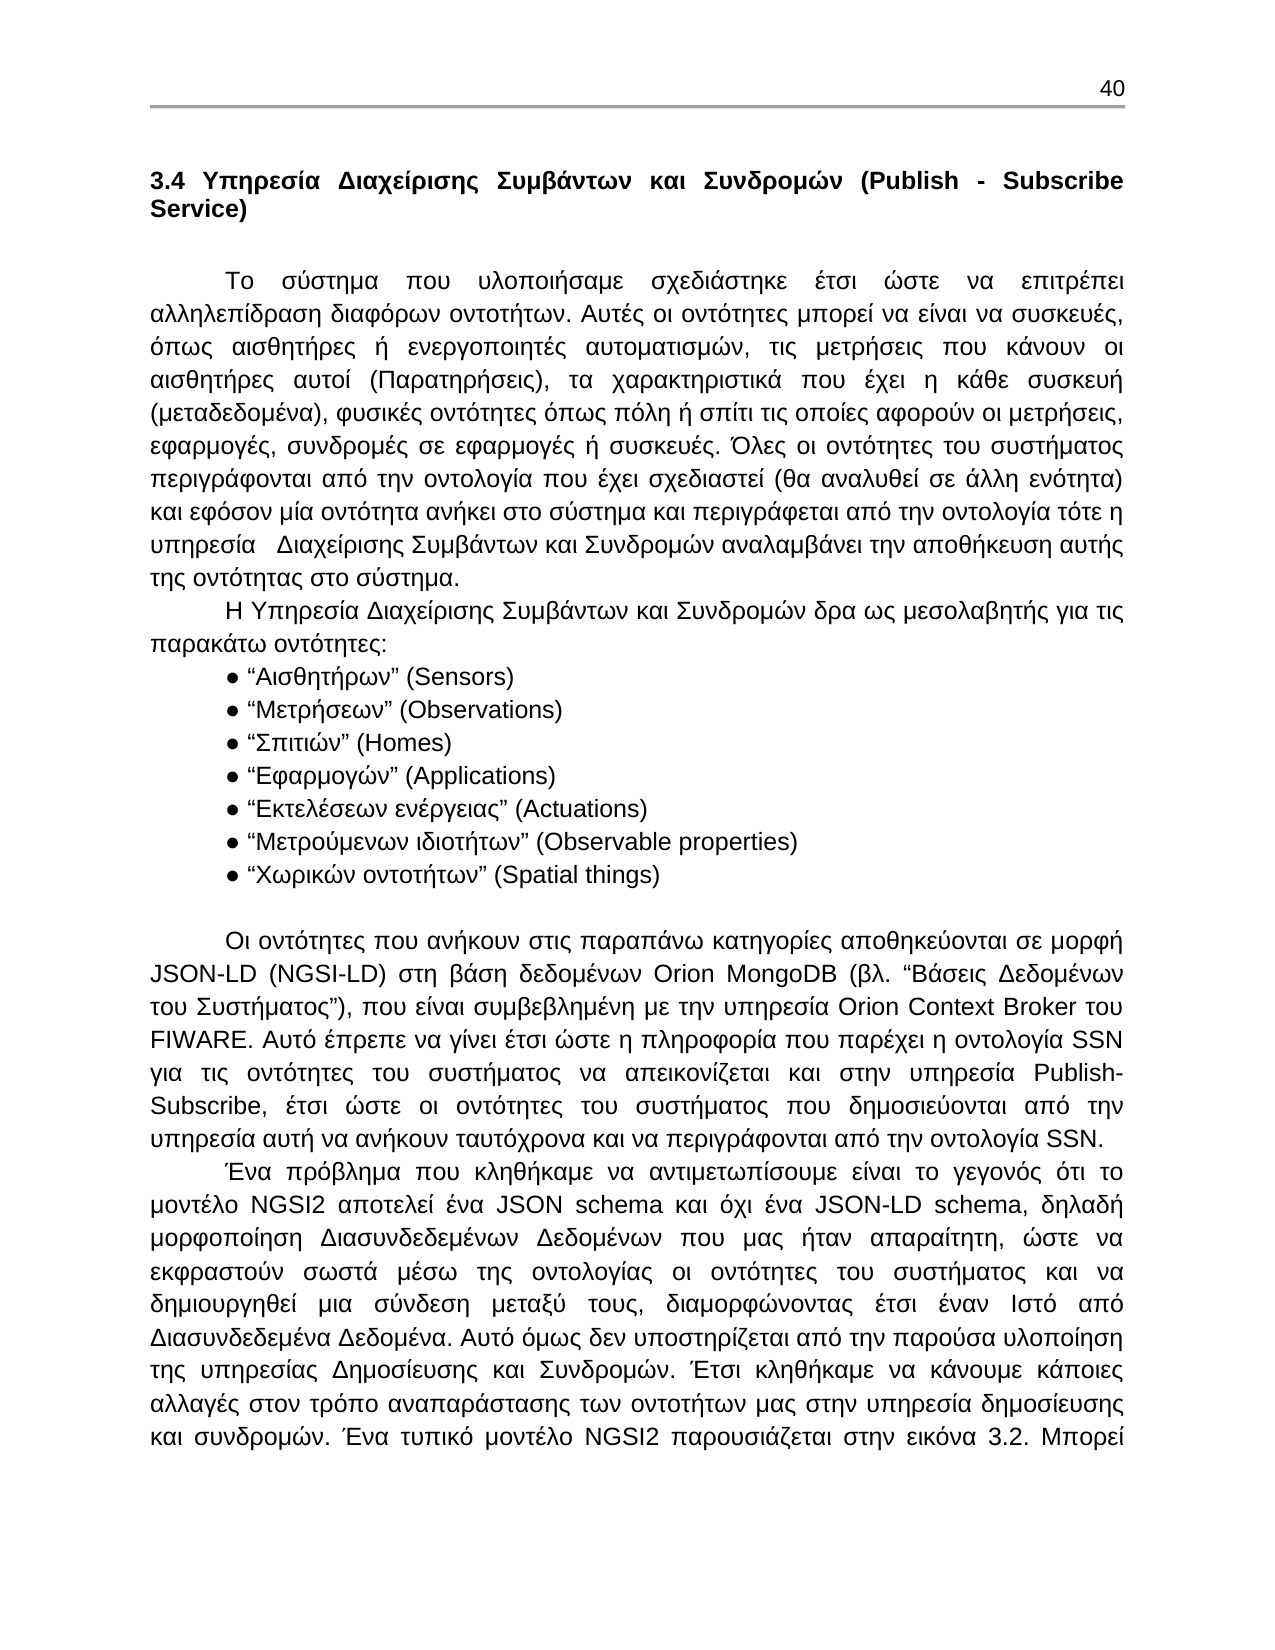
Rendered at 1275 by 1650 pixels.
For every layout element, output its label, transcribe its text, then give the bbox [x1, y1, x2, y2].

text ● “Μετρούμενων ιδιοτήτων” (Observable properties) [150, 827, 1125, 856]
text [150, 1157, 1125, 1450]
text Η Υπηρεσία Διαχείρισης Συμβάντων και Συνδρομών δρα ως μεσολαβητής για τις παρακάτω οντότητες: [150, 596, 1125, 658]
text ● “Εφαρμογών” (Applications) [150, 761, 1125, 790]
text ● “Μετρήσεων” (Observations) [150, 695, 1125, 724]
text Το σύστημα που υλοποιήσαμε σχεδιάστηκε έτσι ώστε να επιτρέπει αλληλεπίδραση διαφόρων οντοτήτων. Αυτές οι οντότητες μπορεί να είναι να συσκευές, όπως αισθητήρες ή ενεργοποιητές αυτοματισμών, τις μετρήσεις που κάνουν οι αισθητήρες αυτοί (Παρατηρήσεις), τα χαρακτηριστικά που έχει η κάθε συσκευή (μεταδεδομένα), φυσικές οντότητες όπως πόλη ή σπίτι τις οποίες αφορούν οι μετρήσεις, εφαρμογές, συνδρομές σε εφαρμογές ή συσκευές. Όλες οι οντότητες του συστήματος περιγράφονται από την οντολογία που έχει σχεδιαστεί (θα αναλυθεί σε άλλη ενότητα) και εφόσον μία οντότητα ανήκει στο σύστημα και περιγράφεται από την οντολογία τότε η υπηρεσία Διαχείρισης Συμβάντων και Συνδρομών αναλαμβάνει την αποθήκευση αυτής της οντότητας στο σύστημα. [150, 266, 1125, 592]
text ● “Αισθητήρων” (Sensors) [150, 662, 1125, 691]
text ● “Εκτελέσεων ενέργειας” (Actuations) [150, 794, 1125, 823]
text ● “Σπιτιών” (Homes) [150, 728, 1125, 757]
text ● “Χωρικών οντοτήτων” (Spatial things) [150, 860, 1125, 889]
text Οι οντότητες που ανήκουν στις παραπάνω κατηγορίες αποθηκεύονται σε μορφή JSON-LD (NGSI-LD) στη βάση δεδομένων Orion MongoDB (βλ. “Βάσεις Δεδομένων του Συστήματος”), που είναι συμβεβλημένη με την υπηρεσία Orion Context Broker του FIWARE. Αυτό έπρεπε να γίνει έτσι ώστε η πληροφορία που παρέχει η οντολογία SSN για τις οντότητες του συστήματος να απεικονίζεται και στην υπηρεσία Publish-Subscribe, έτσι ώστε οι οντότητες του συστήματος που δημοσιεύονται από την υπηρεσία αυτή να ανήκουν ταυτόχρονα και να περιγράφονται από την οντολογία SSN. [150, 926, 1125, 1153]
subtitle 3.4 Υπηρεσία Διαχείρισης Συμβάντων και Συνδρομών (Publish - Subscribe Service) [150, 166, 1125, 223]
